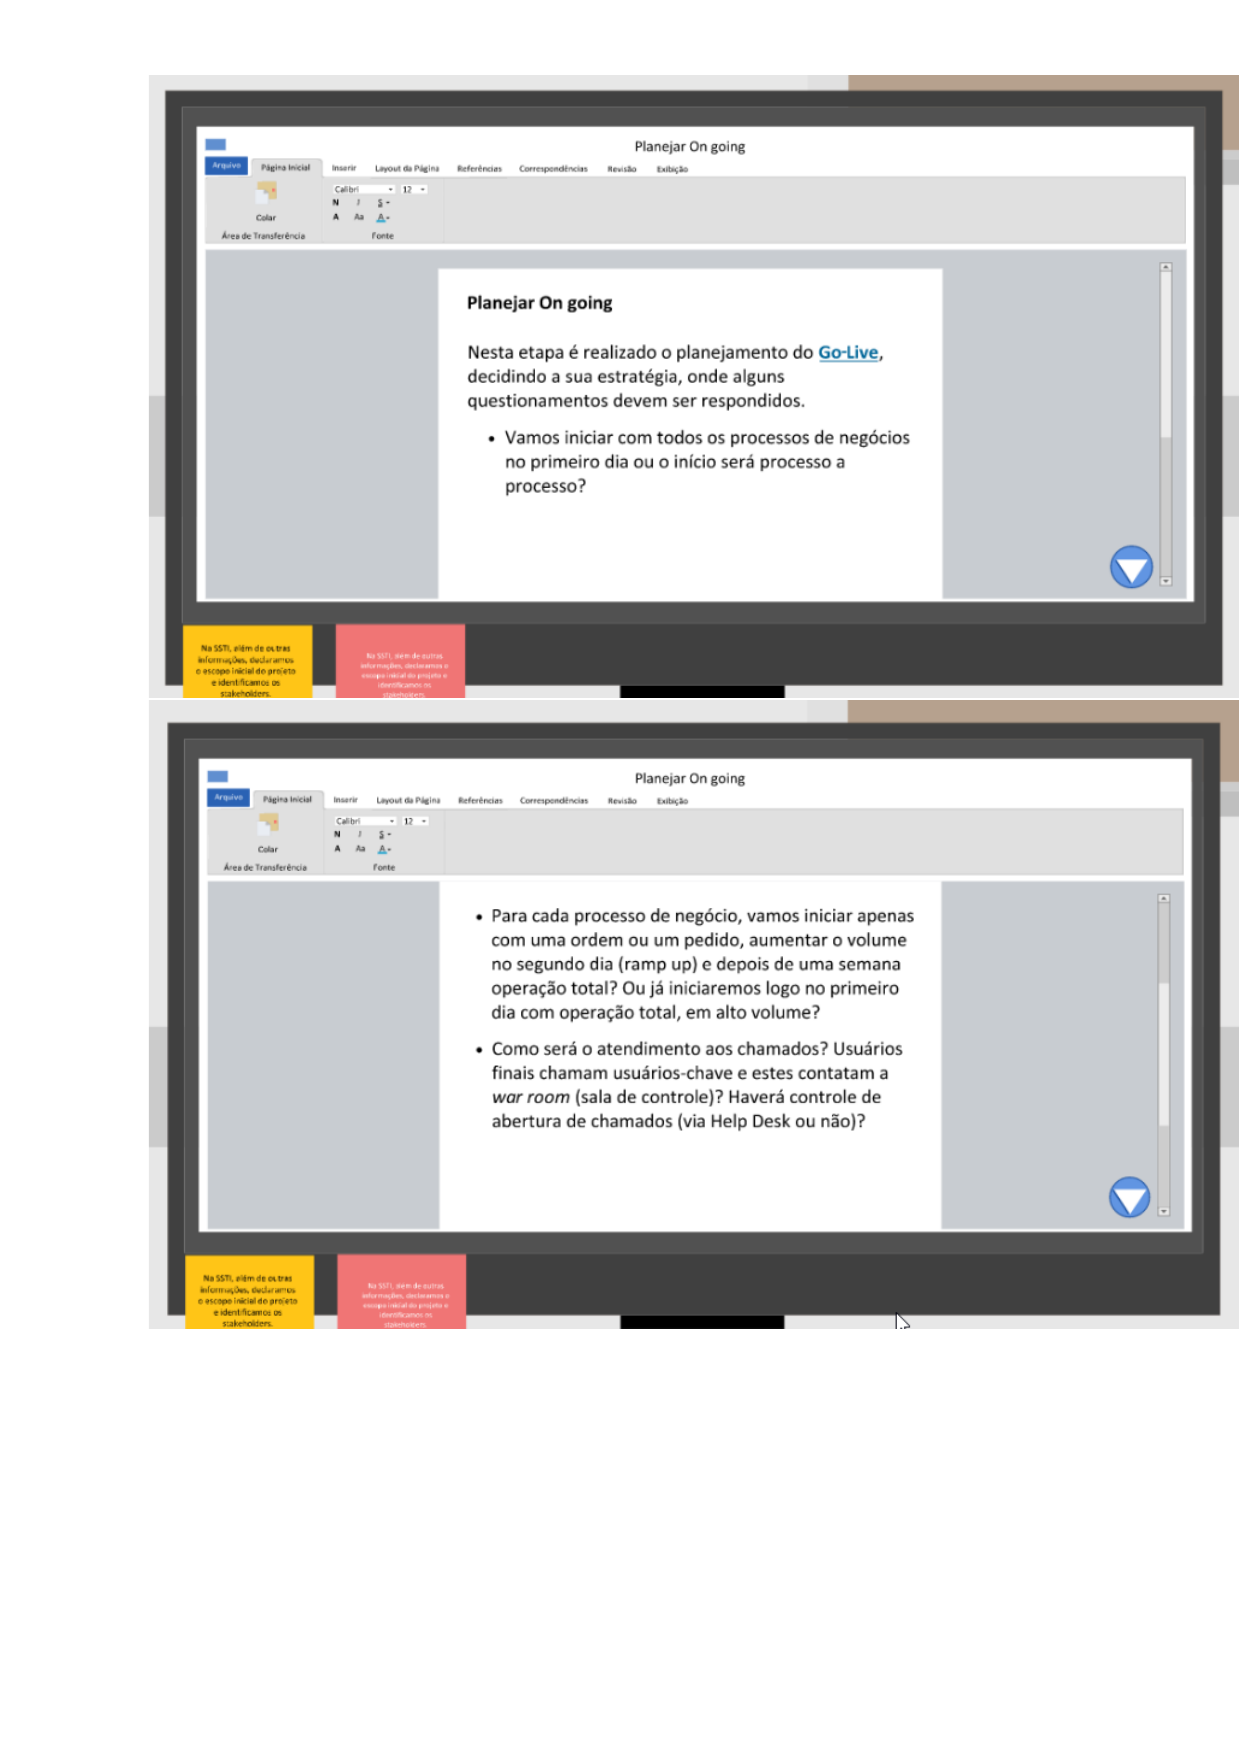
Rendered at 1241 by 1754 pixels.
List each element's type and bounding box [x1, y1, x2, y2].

picture [148, 700, 1239, 1329]
picture [148, 75, 1239, 698]
